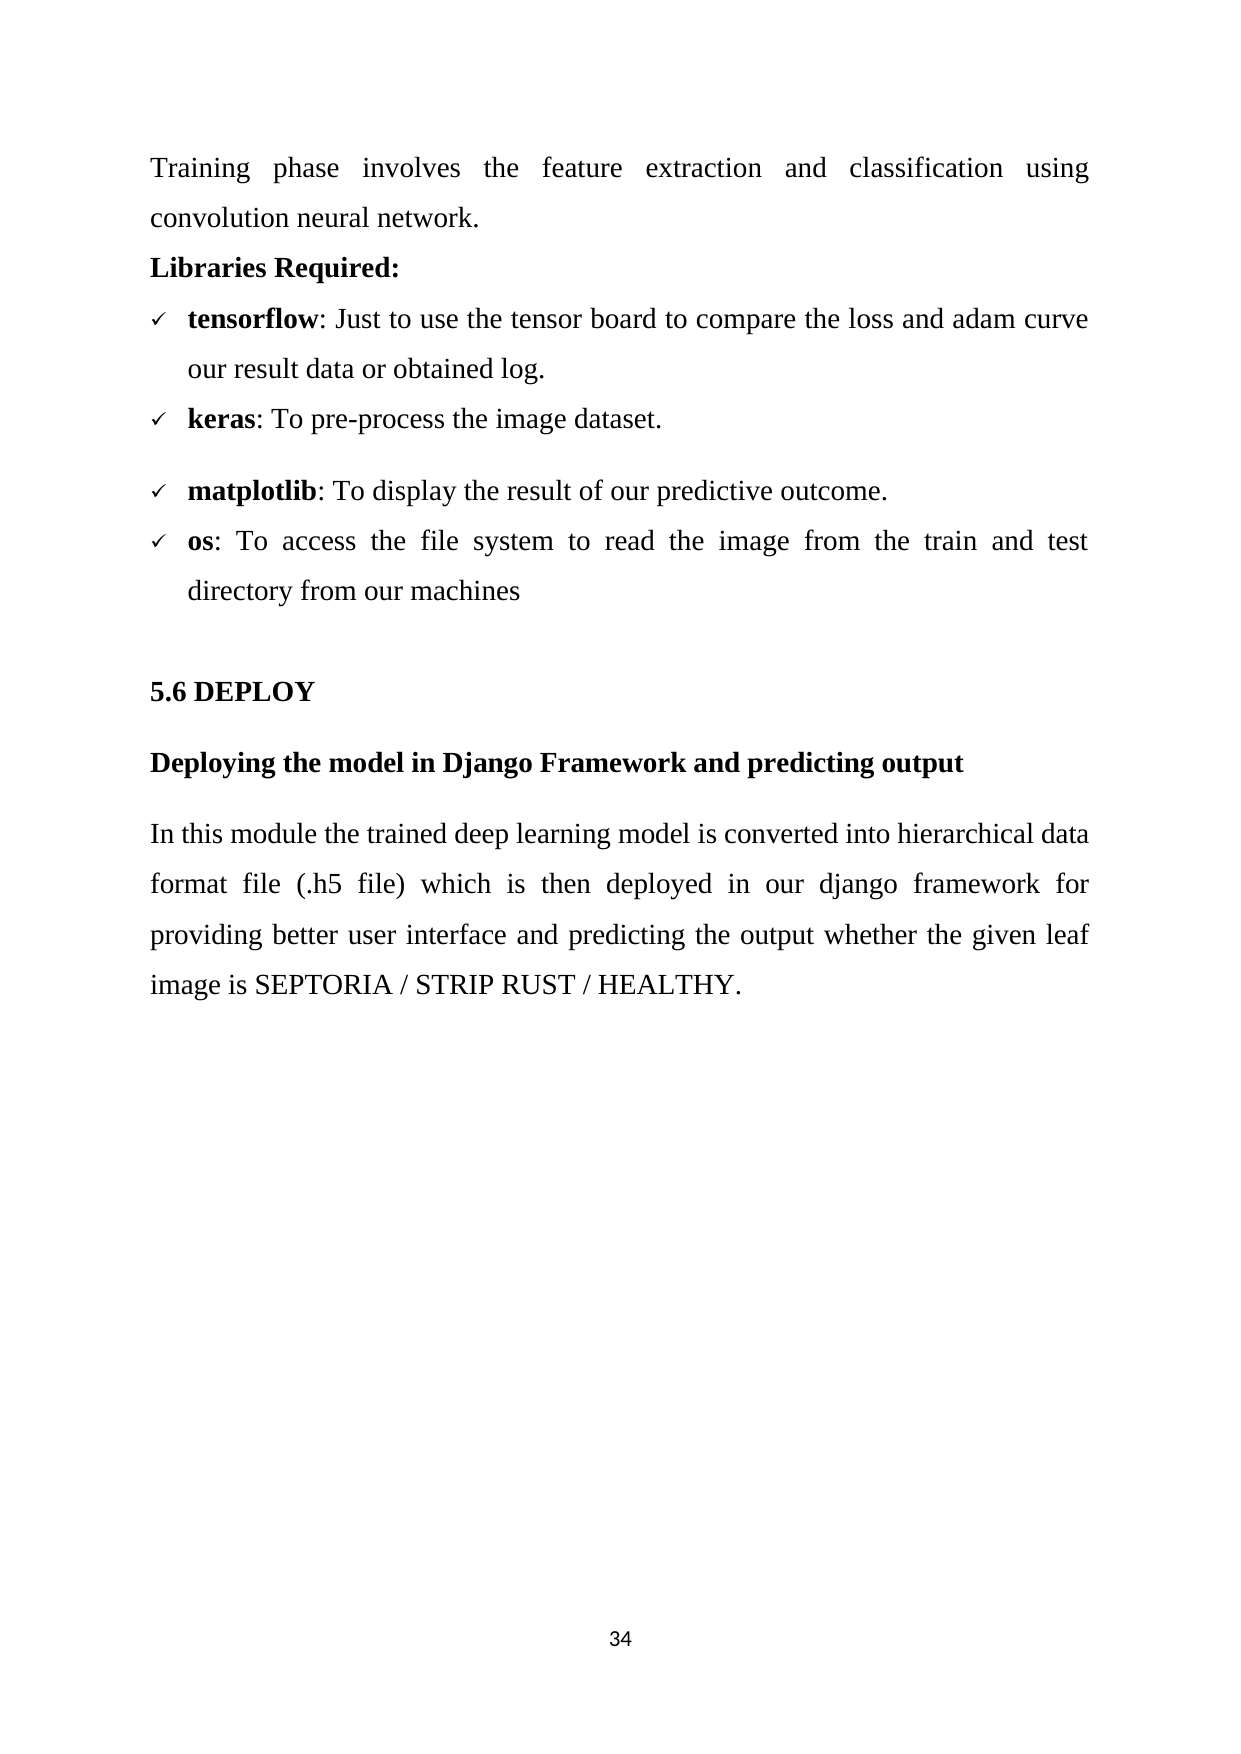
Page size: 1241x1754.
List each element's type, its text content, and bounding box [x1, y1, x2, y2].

text 5.6 DEPLOY [150, 674, 1090, 707]
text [150, 150, 1090, 234]
list keras: To pre-process the image dataset. [150, 402, 1090, 435]
text Deploying the model in Django Framework and predicting output [150, 745, 1090, 779]
text Libraries Required: [150, 251, 1090, 284]
list matplotlib: To display the result of our predictive outcome. [150, 473, 1090, 506]
list tensorflow: Just to use the tensor board to compare the loss and adam curve our result data or obtained log. [150, 301, 1090, 385]
text In this module the trained deep learning model is converted into hierarchical data format file (.h5 file) which is then deployed in our django framework for providing better user interface and predicting the output whether the given leaf image is SEPTORIA / STRIP RUST / HEALTHY. [150, 816, 1090, 1001]
list os: To access the file system to read the image from the train and test directory from our machines [150, 523, 1090, 607]
